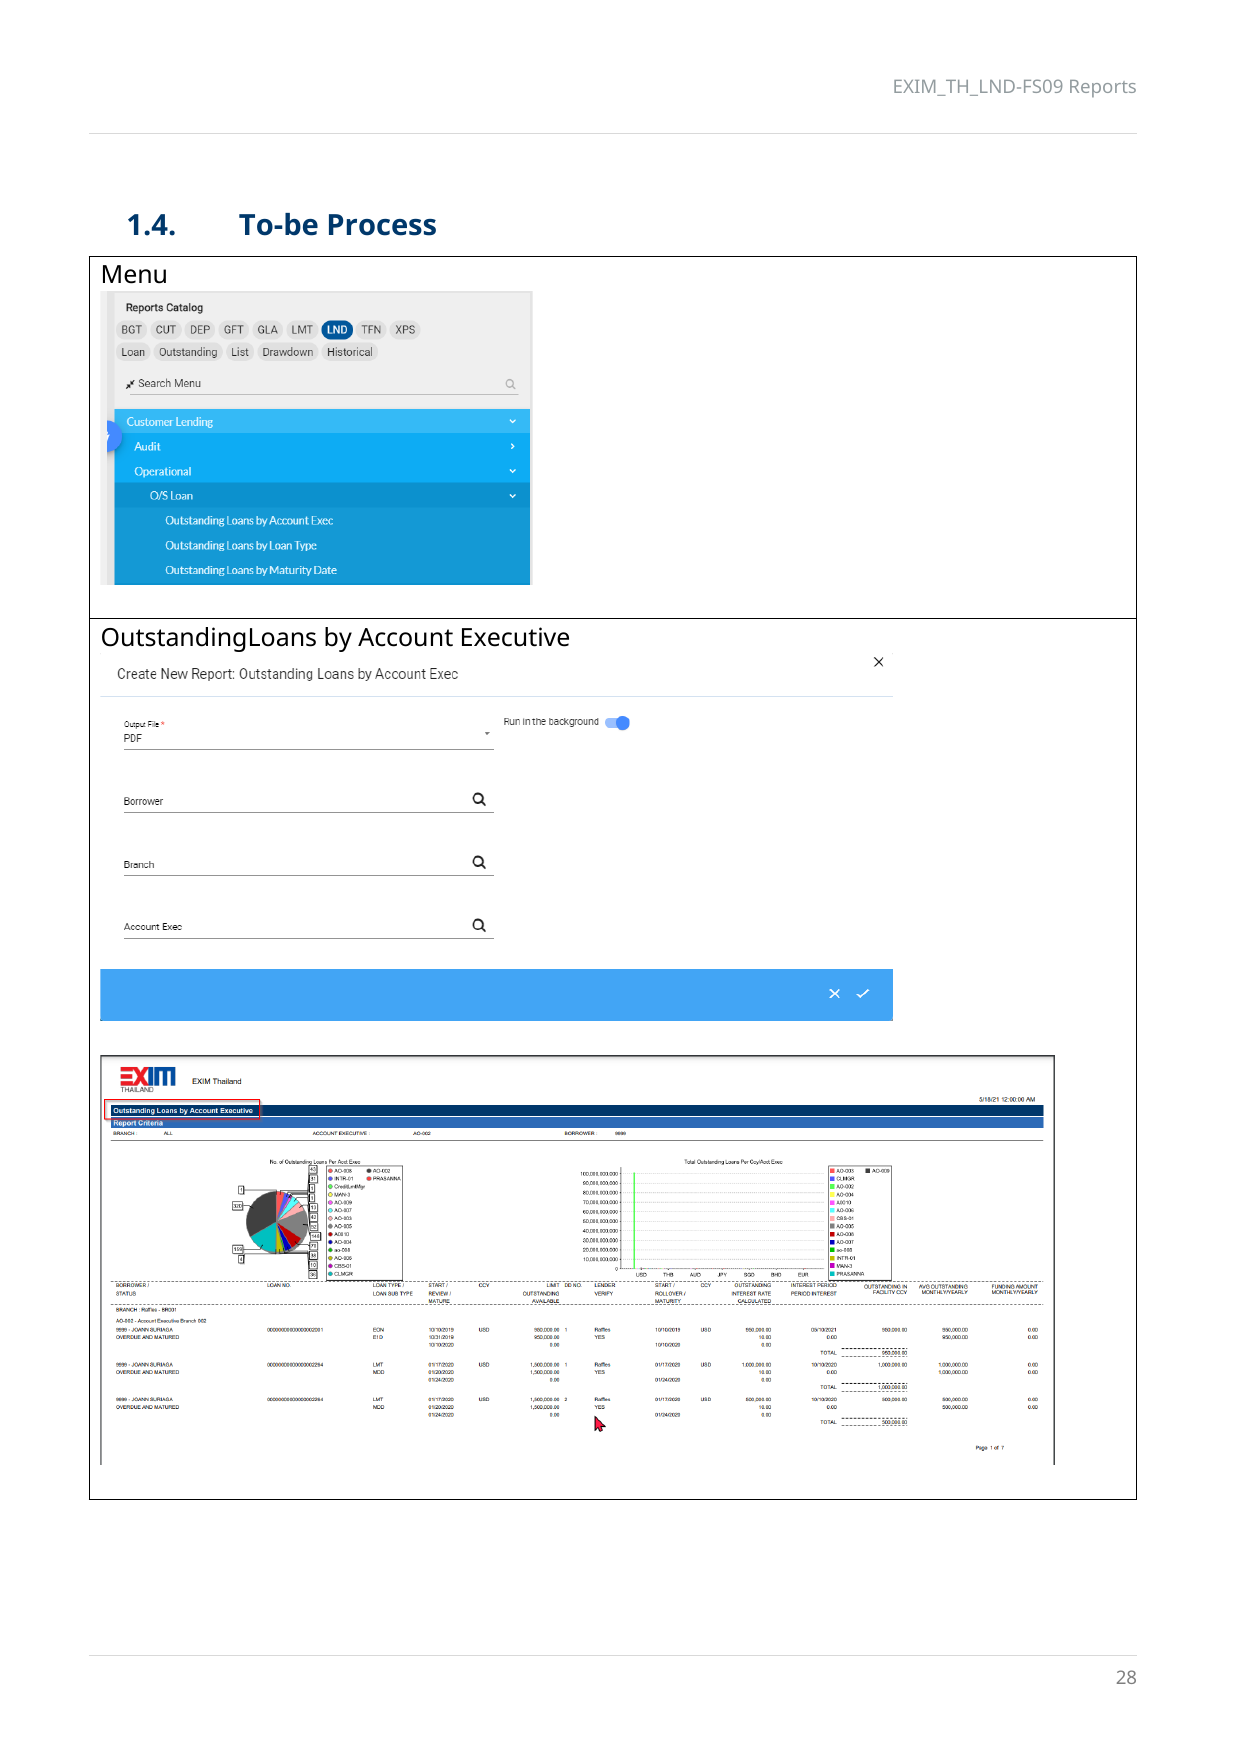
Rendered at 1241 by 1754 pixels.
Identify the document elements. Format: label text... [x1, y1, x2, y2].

table_header Menu [90, 257, 1136, 618]
subtitle To-be Process [126, 204, 1137, 243]
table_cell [90, 619, 1136, 1499]
picture [100, 1055, 1055, 1465]
picture [100, 291, 533, 585]
picture [100, 653, 893, 1021]
